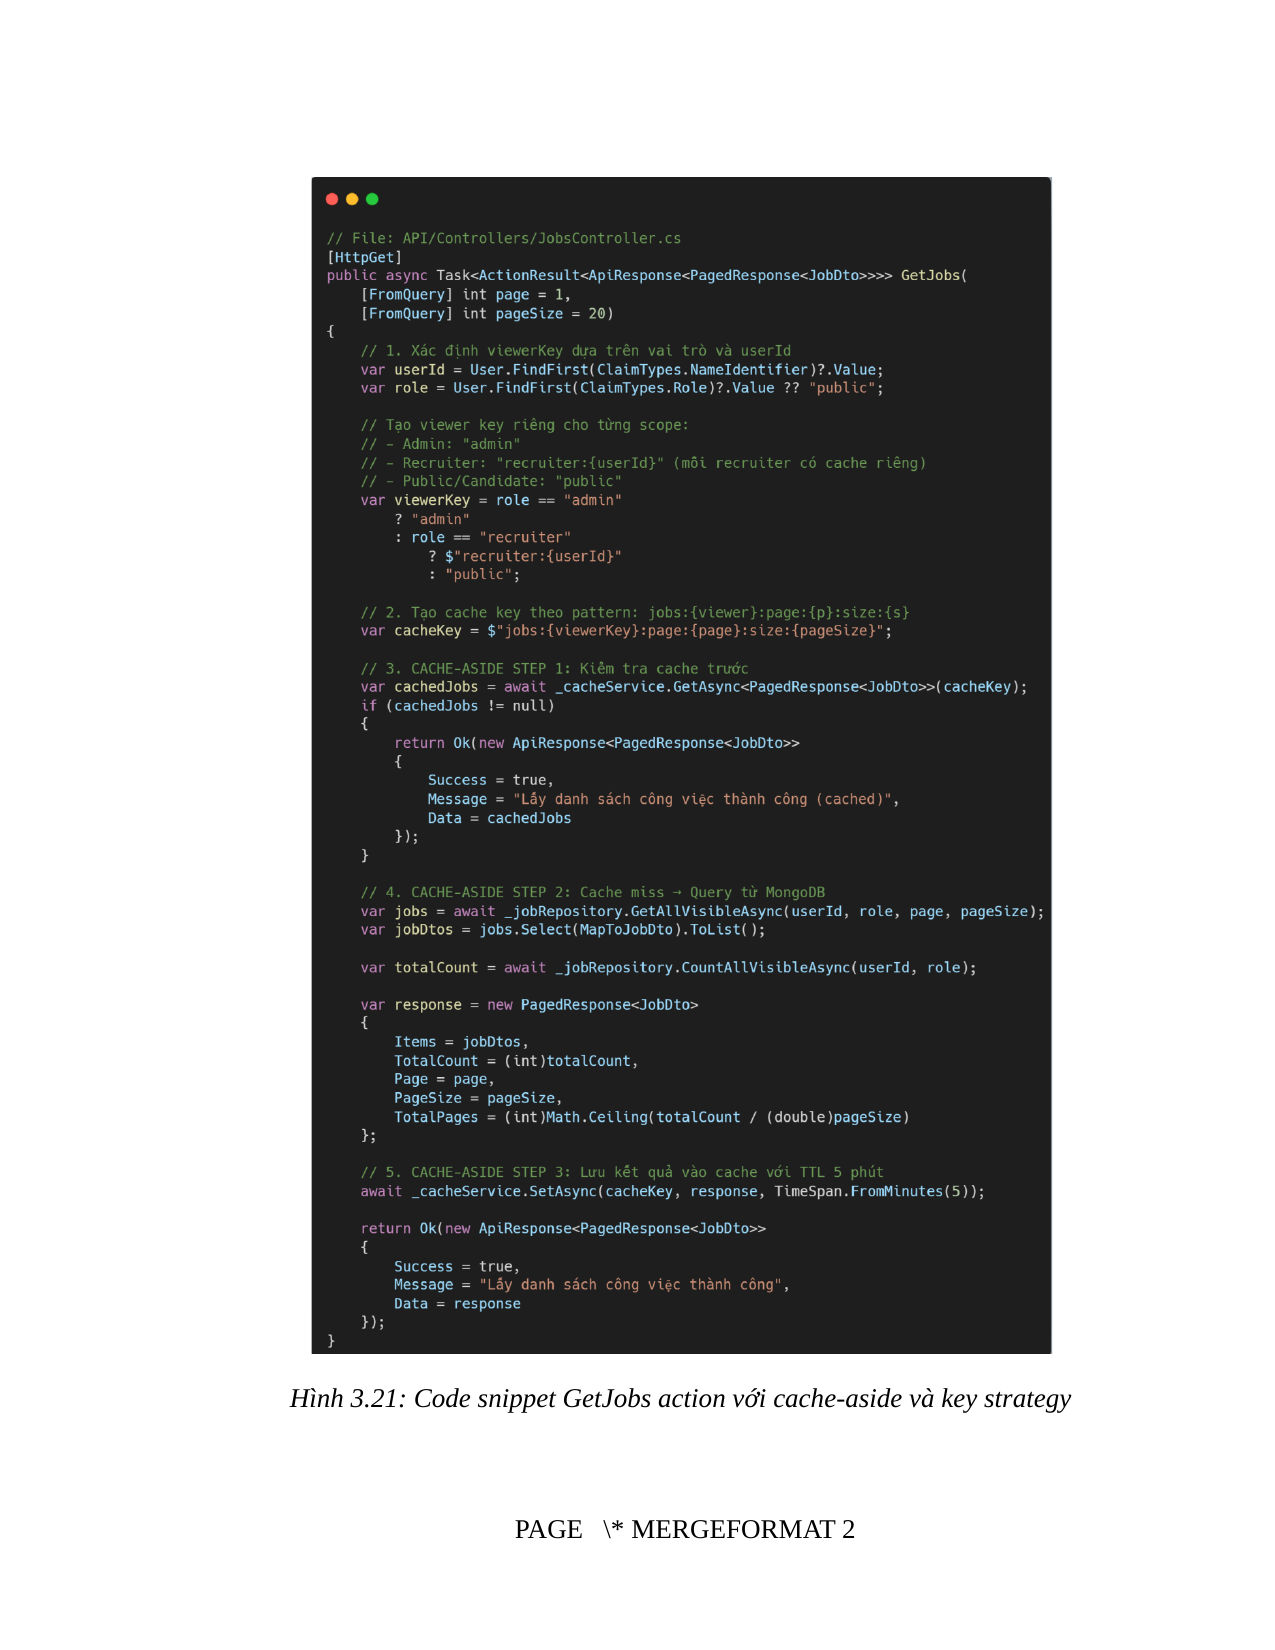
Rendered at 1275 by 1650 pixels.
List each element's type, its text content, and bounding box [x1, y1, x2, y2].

picture [311, 177, 1053, 1354]
